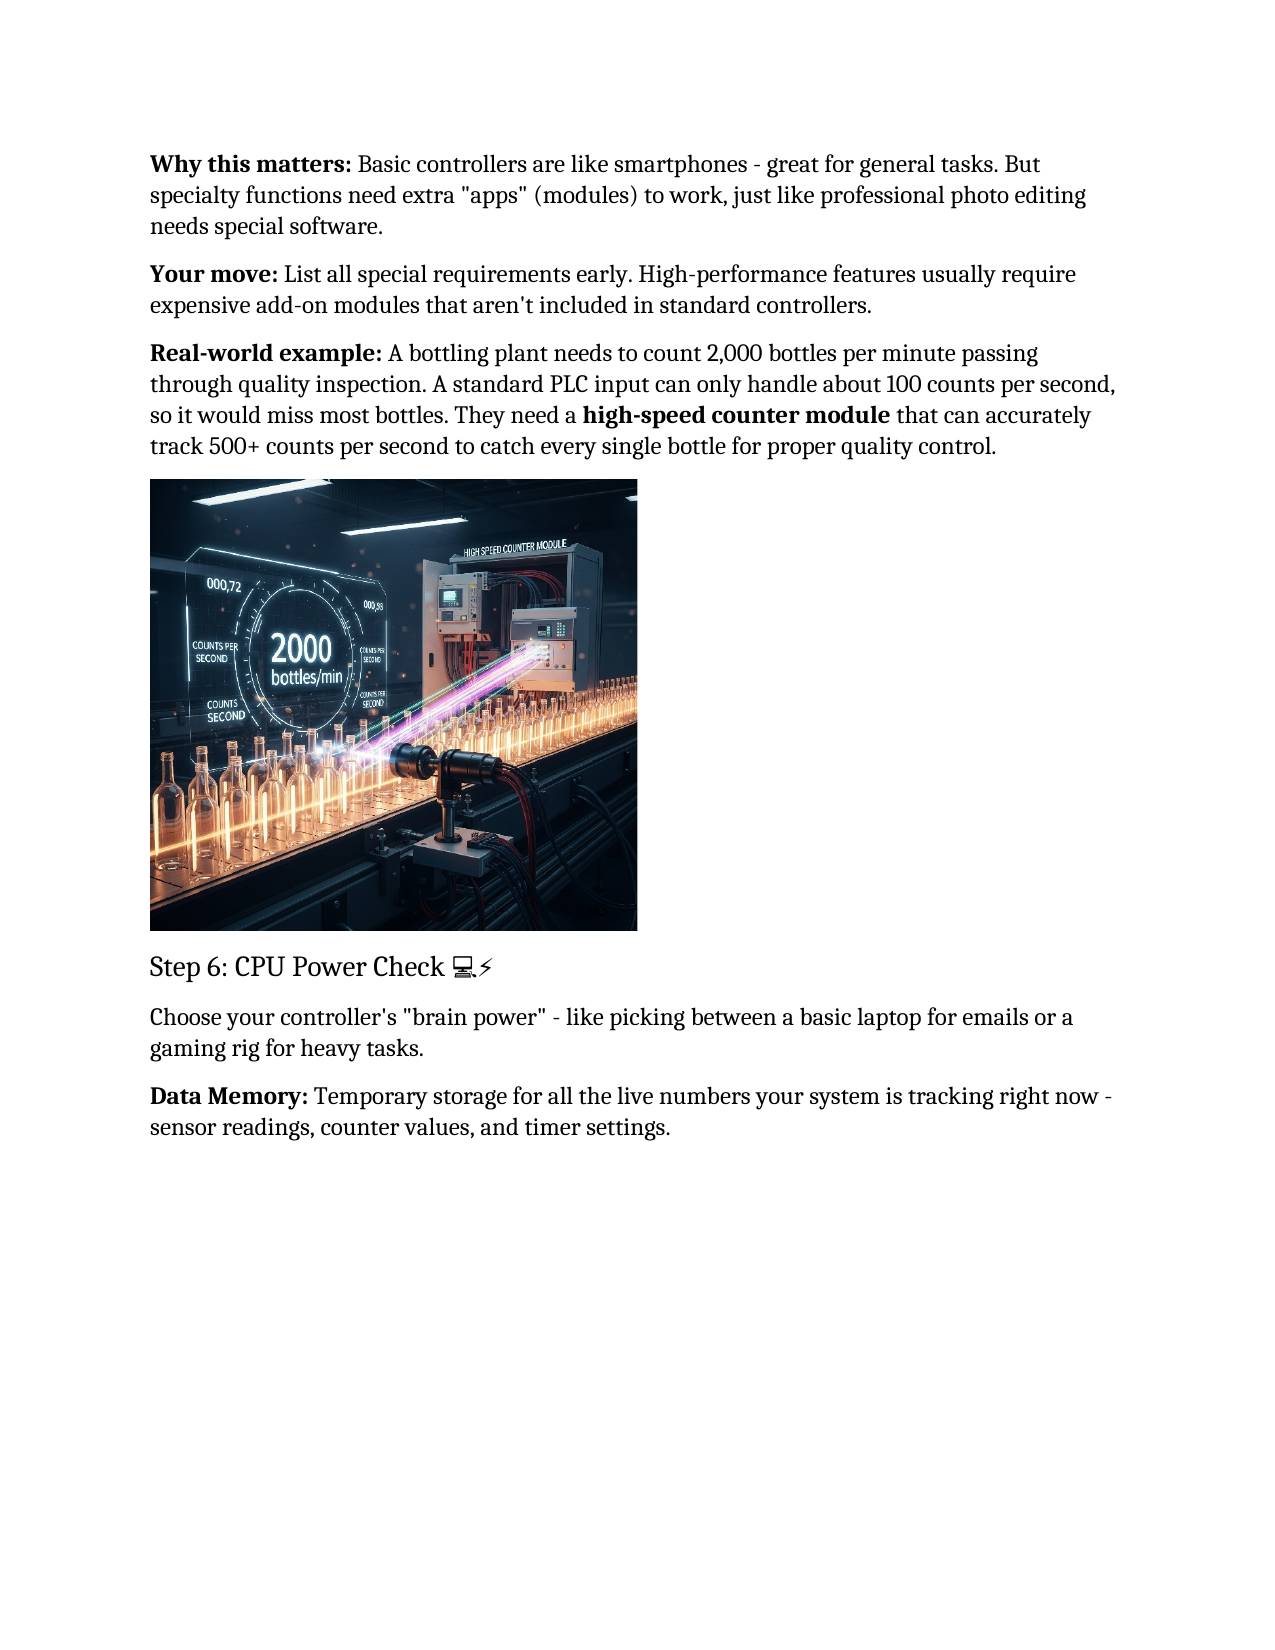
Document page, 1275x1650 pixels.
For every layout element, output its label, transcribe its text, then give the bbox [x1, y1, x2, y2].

text Real-world example: A bottling plant needs to count 2,000 bottles per minute passing through quality inspection. A standard PLC input can only handle about 100 counts per second, so it would miss most bottles. They need a high-speed counter module that can accurately track 500+ counts per second to catch every single bottle for proper quality control. [150, 338, 1125, 460]
picture [150, 479, 638, 931]
text Your move: List all special requirements early. High-performance features usually require expensive add-on modules that aren't included in standard controllers. [150, 260, 1125, 319]
text Data Memory: Temporary storage for all the live numbers your system is tracking right now - sensor readings, counter values, and timer settings. [150, 1082, 1125, 1142]
text Why this matters: Basic controllers are like smartphones - great for general tasks. But specialty functions need extra "apps" (modules) to work, just like professional photo editing needs special software. [150, 150, 1125, 241]
text Step 6: CPU Power Check 💻⚡ [150, 950, 1125, 984]
text Choose your controller's "brain power" - like picking between a basic laptop for emails or a gaming rig for heavy tasks. [150, 1003, 1125, 1063]
